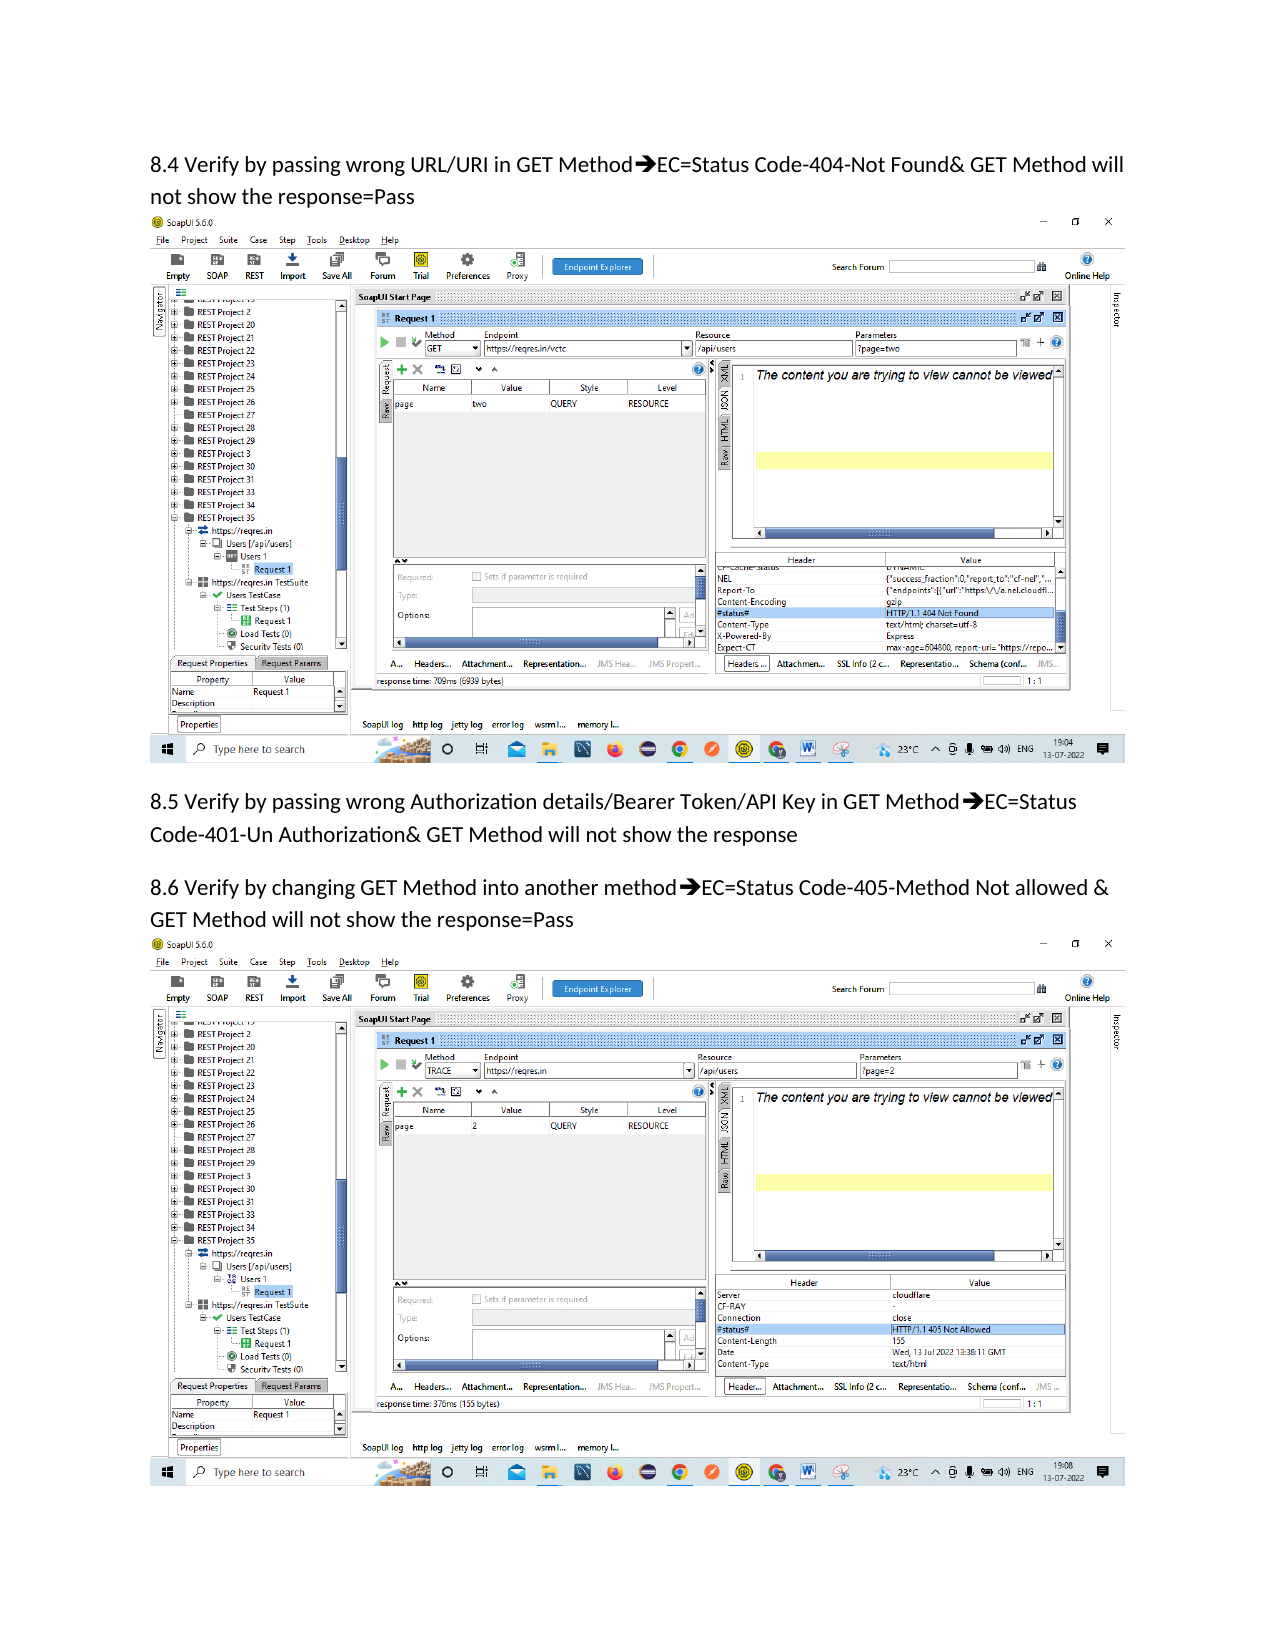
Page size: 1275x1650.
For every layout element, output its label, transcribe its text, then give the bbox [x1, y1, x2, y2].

text 8.5 Verify by passing wrong Authorization details/Bearer Token/API Key in GET MethodEC=Status Code-401-Un Authorization& GET Method will not show the response [150, 787, 1125, 848]
picture [150, 214, 1125, 763]
text 8.6 Verify by changing GET Method into another methodEC=Status Code-405-Method Not allowed & GET Method will not show the response=Pass [150, 873, 1125, 937]
picture [150, 937, 1125, 1486]
text 8.4 Verify by passing wrong URL/URI in GET MethodEC=Status Code-404-Not Found& GET Method will not show the response=Pass [150, 150, 1125, 214]
